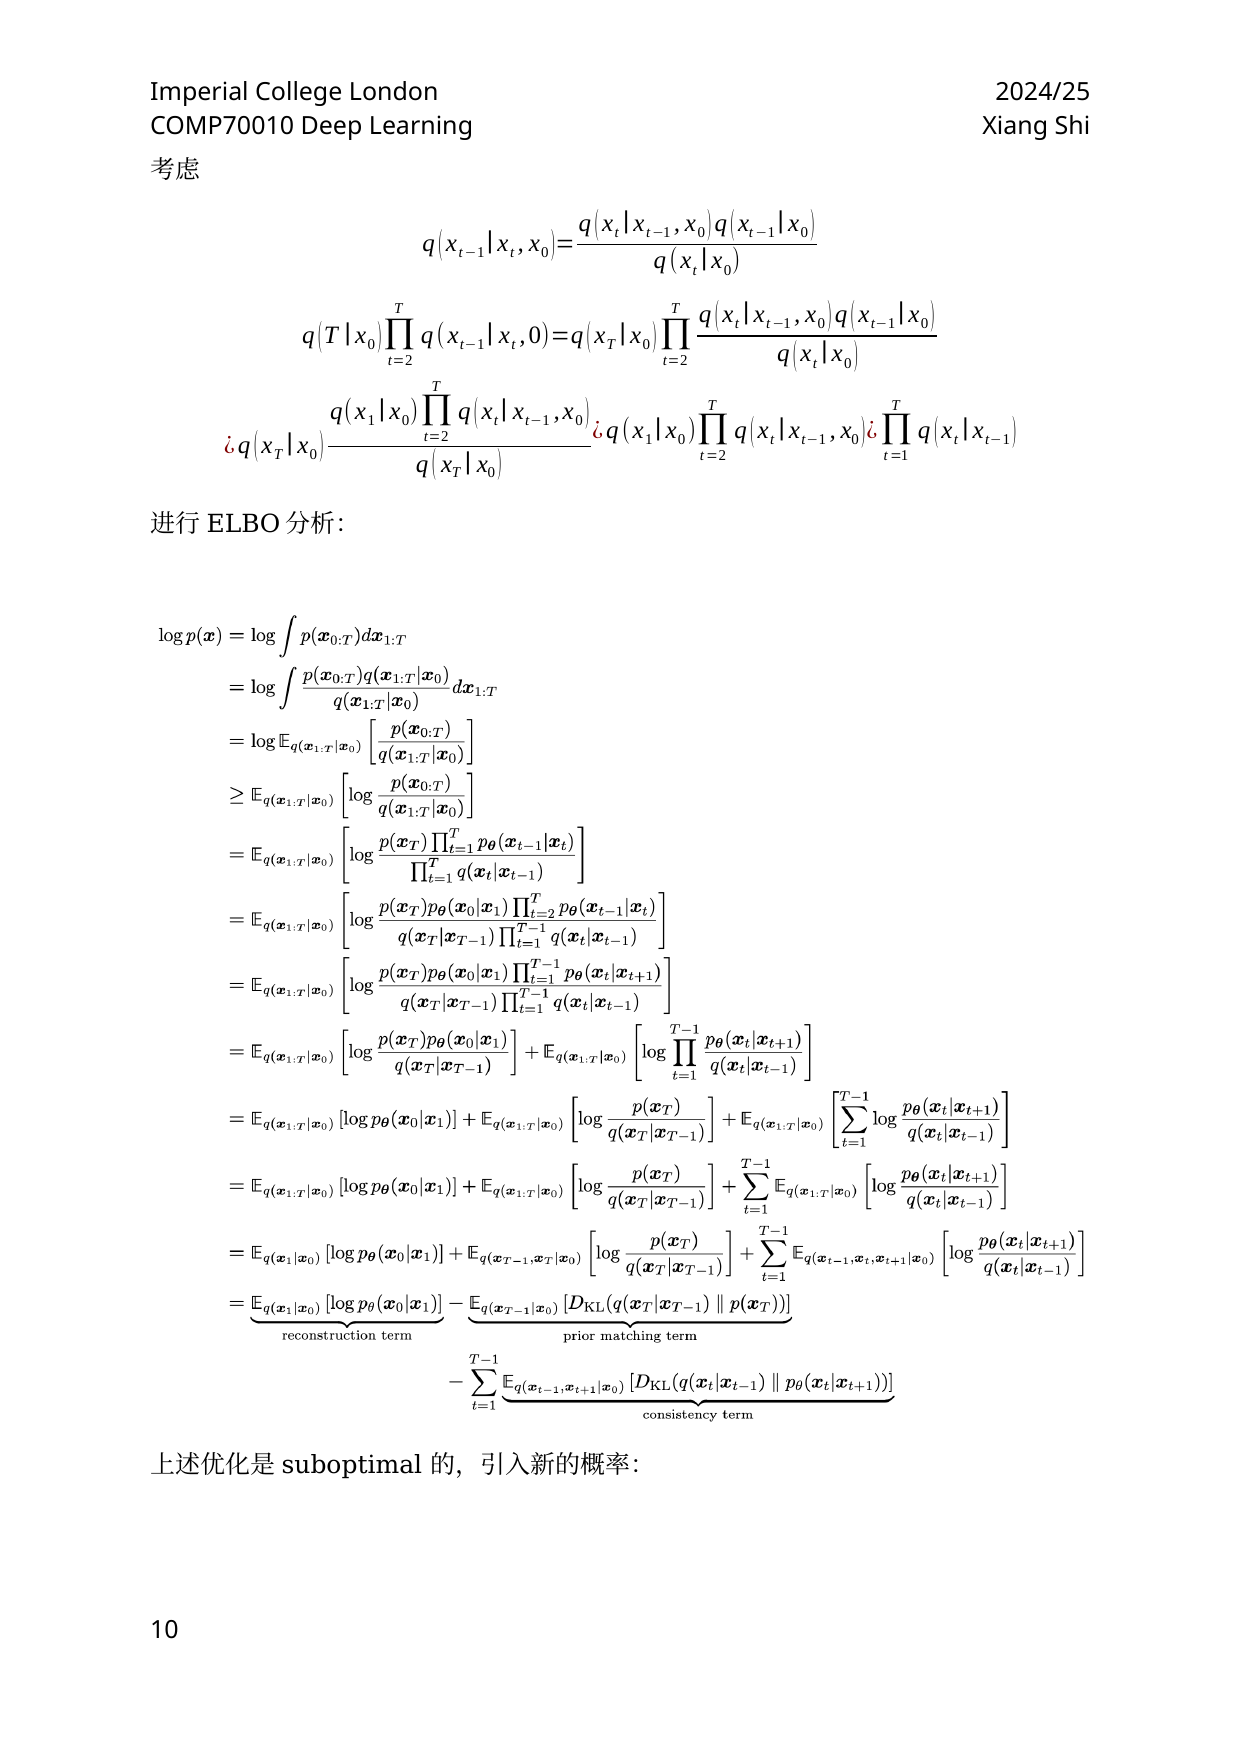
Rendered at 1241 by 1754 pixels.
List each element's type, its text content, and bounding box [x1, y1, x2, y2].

text 进行 ELBO分析： [150, 504, 1090, 540]
picture [154, 612, 1086, 1424]
text 上述优化是 suboptimal 的，引入新的概率： [150, 1444, 1090, 1480]
text 考虑 [150, 150, 1090, 186]
